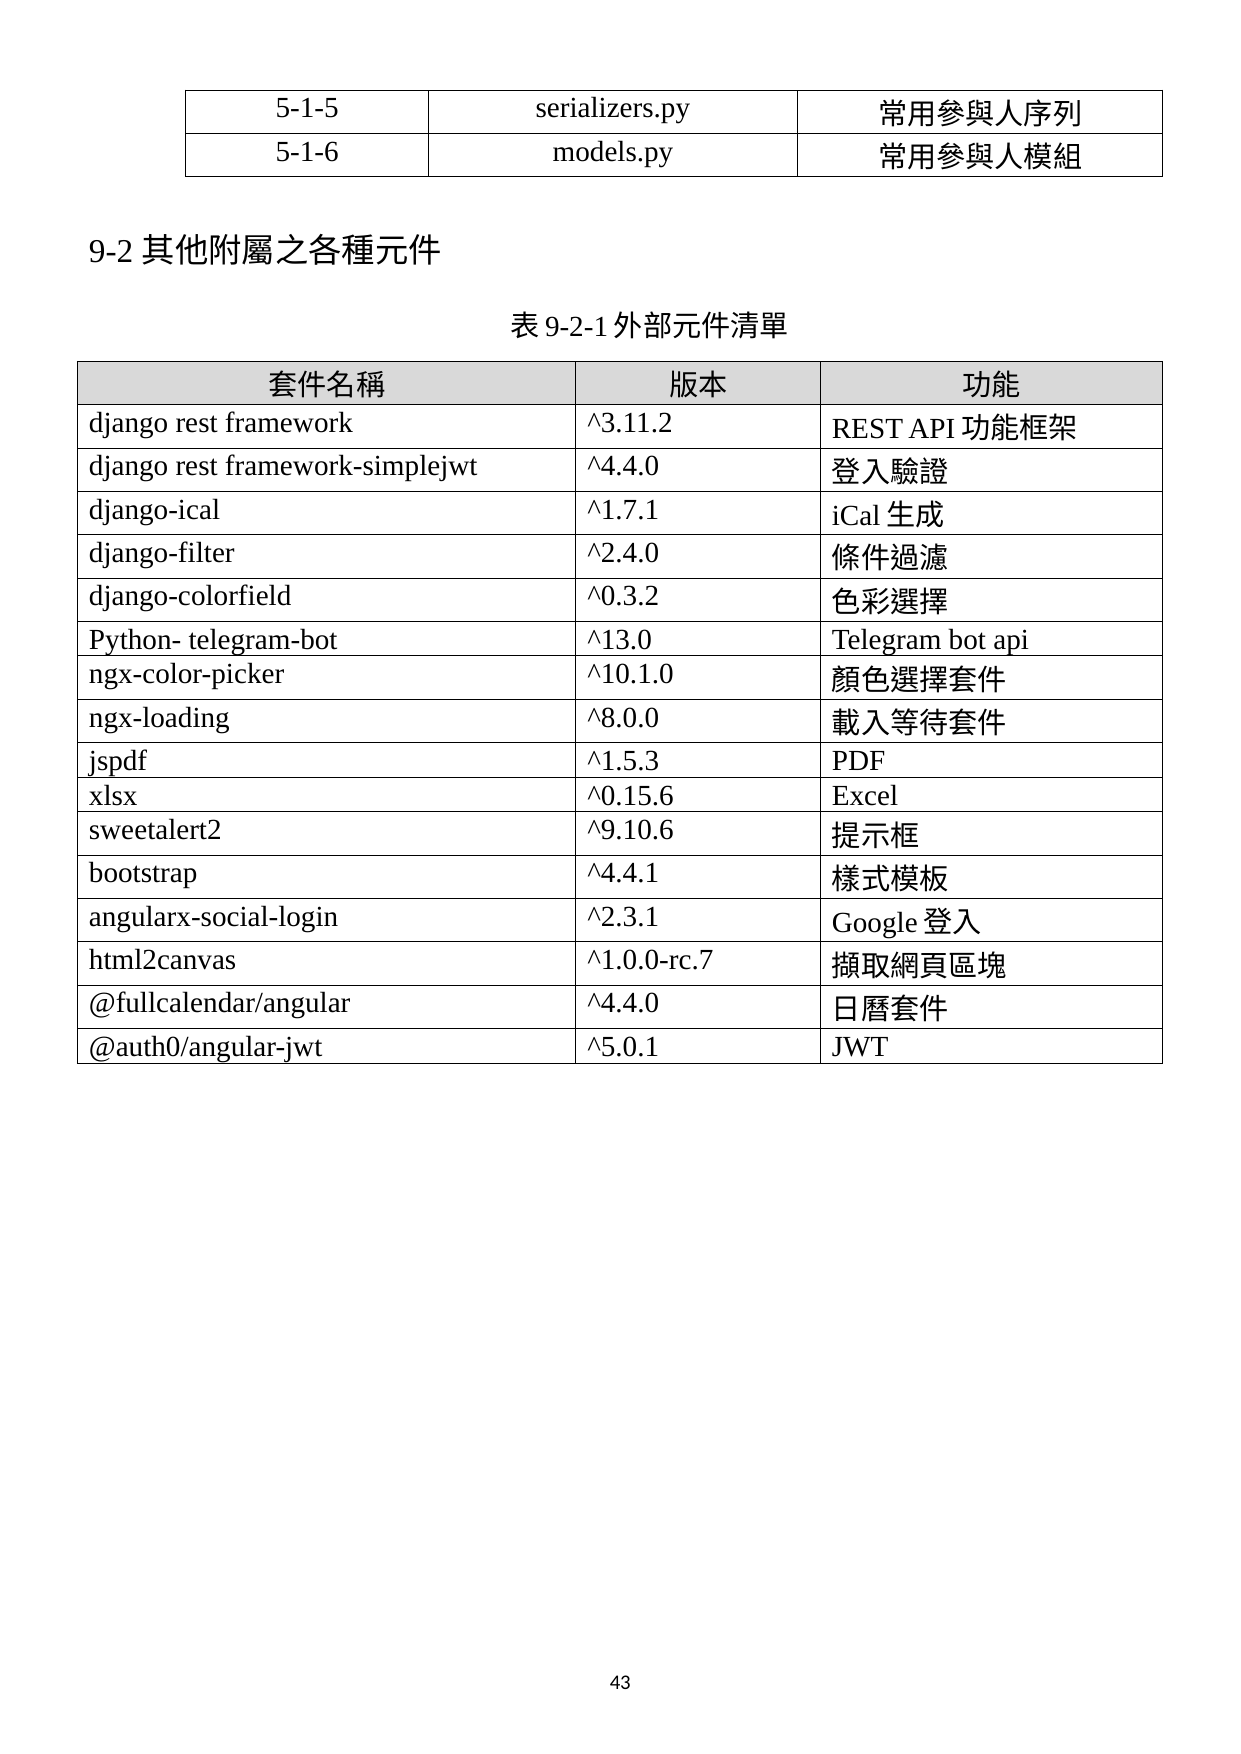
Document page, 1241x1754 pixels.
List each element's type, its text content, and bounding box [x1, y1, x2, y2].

table_cell Telegram bot api [821, 622, 1162, 655]
table_cell ^13.0 [576, 622, 820, 655]
table_cell ^0.3.2 [576, 579, 820, 621]
table_cell @auth0/angular-jwt [78, 1029, 575, 1062]
table_cell ^2.4.0 [576, 535, 820, 577]
table_cell Python- telegram-bot [78, 622, 575, 655]
table_cell models.py [429, 134, 797, 176]
table_cell ^3.11.2 [576, 405, 820, 447]
table_cell 擷取網頁區塊 [821, 942, 1162, 984]
text 表9-2-1外部元件清單 [89, 286, 1152, 361]
table_cell sweetalert2 [78, 812, 575, 854]
table_cell 5-1-5 [186, 91, 428, 133]
table_cell Excel [821, 778, 1162, 811]
table_cell django-ical [78, 492, 575, 534]
table_cell ^2.3.1 [576, 899, 820, 941]
table_cell ^9.10.6 [576, 812, 820, 854]
table_cell 常用參與人模組 [798, 134, 1162, 176]
table_cell django-filter [78, 535, 575, 577]
table_cell 載入等待套件 [821, 700, 1162, 742]
table_cell ^4.4.0 [576, 449, 820, 491]
table_header 版本 [576, 362, 820, 404]
table_header 套件名稱 [78, 362, 575, 404]
table_cell ngx-loading [78, 700, 575, 742]
table_cell iCal生成 [821, 492, 1162, 534]
table_cell html2canvas [78, 942, 575, 984]
table_cell ^10.1.0 [576, 656, 820, 699]
table_cell angularx-social-login [78, 899, 575, 941]
table_cell 樣式模板 [821, 856, 1162, 898]
table_cell 色彩選擇 [821, 579, 1162, 621]
table_cell ^4.4.1 [576, 856, 820, 898]
table_cell ^1.0.0-rc.7 [576, 942, 820, 984]
table_cell xlsx [78, 778, 575, 811]
table_cell bootstrap [78, 856, 575, 898]
table_cell ^1.5.3 [576, 743, 820, 777]
table_cell ^4.4.0 [576, 986, 820, 1028]
table_cell ^1.7.1 [576, 492, 820, 534]
table_cell JWT [821, 1029, 1162, 1062]
table_cell ^5.0.1 [576, 1029, 820, 1062]
table_cell 顏色選擇套件 [821, 656, 1162, 699]
table_cell 提示框 [821, 812, 1162, 854]
table_cell django rest framework [78, 405, 575, 447]
table_header 功能 [821, 362, 1162, 404]
table_cell 5-1-6 [186, 134, 428, 176]
table_cell django-colorfield [78, 579, 575, 621]
table_cell 常用參與人序列 [798, 91, 1162, 133]
table_cell django rest framework-simplejwt [78, 449, 575, 491]
text 9-2 其他附屬之各種元件 [89, 211, 1152, 286]
table_cell serializers.py [429, 91, 797, 133]
table_cell PDF [821, 743, 1162, 777]
table_cell ngx-color-picker [78, 656, 575, 699]
table_cell Google登入 [821, 899, 1162, 941]
table_cell 條件過濾 [821, 535, 1162, 577]
table_cell jspdf [78, 743, 575, 777]
table_cell 日曆套件 [821, 986, 1162, 1028]
table_cell @fullcalendar/angular [78, 986, 575, 1028]
table_cell REST API功能框架 [821, 405, 1162, 447]
table_cell ^0.15.6 [576, 778, 820, 811]
table_cell ^8.0.0 [576, 700, 820, 742]
table_cell 登入驗證 [821, 449, 1162, 491]
